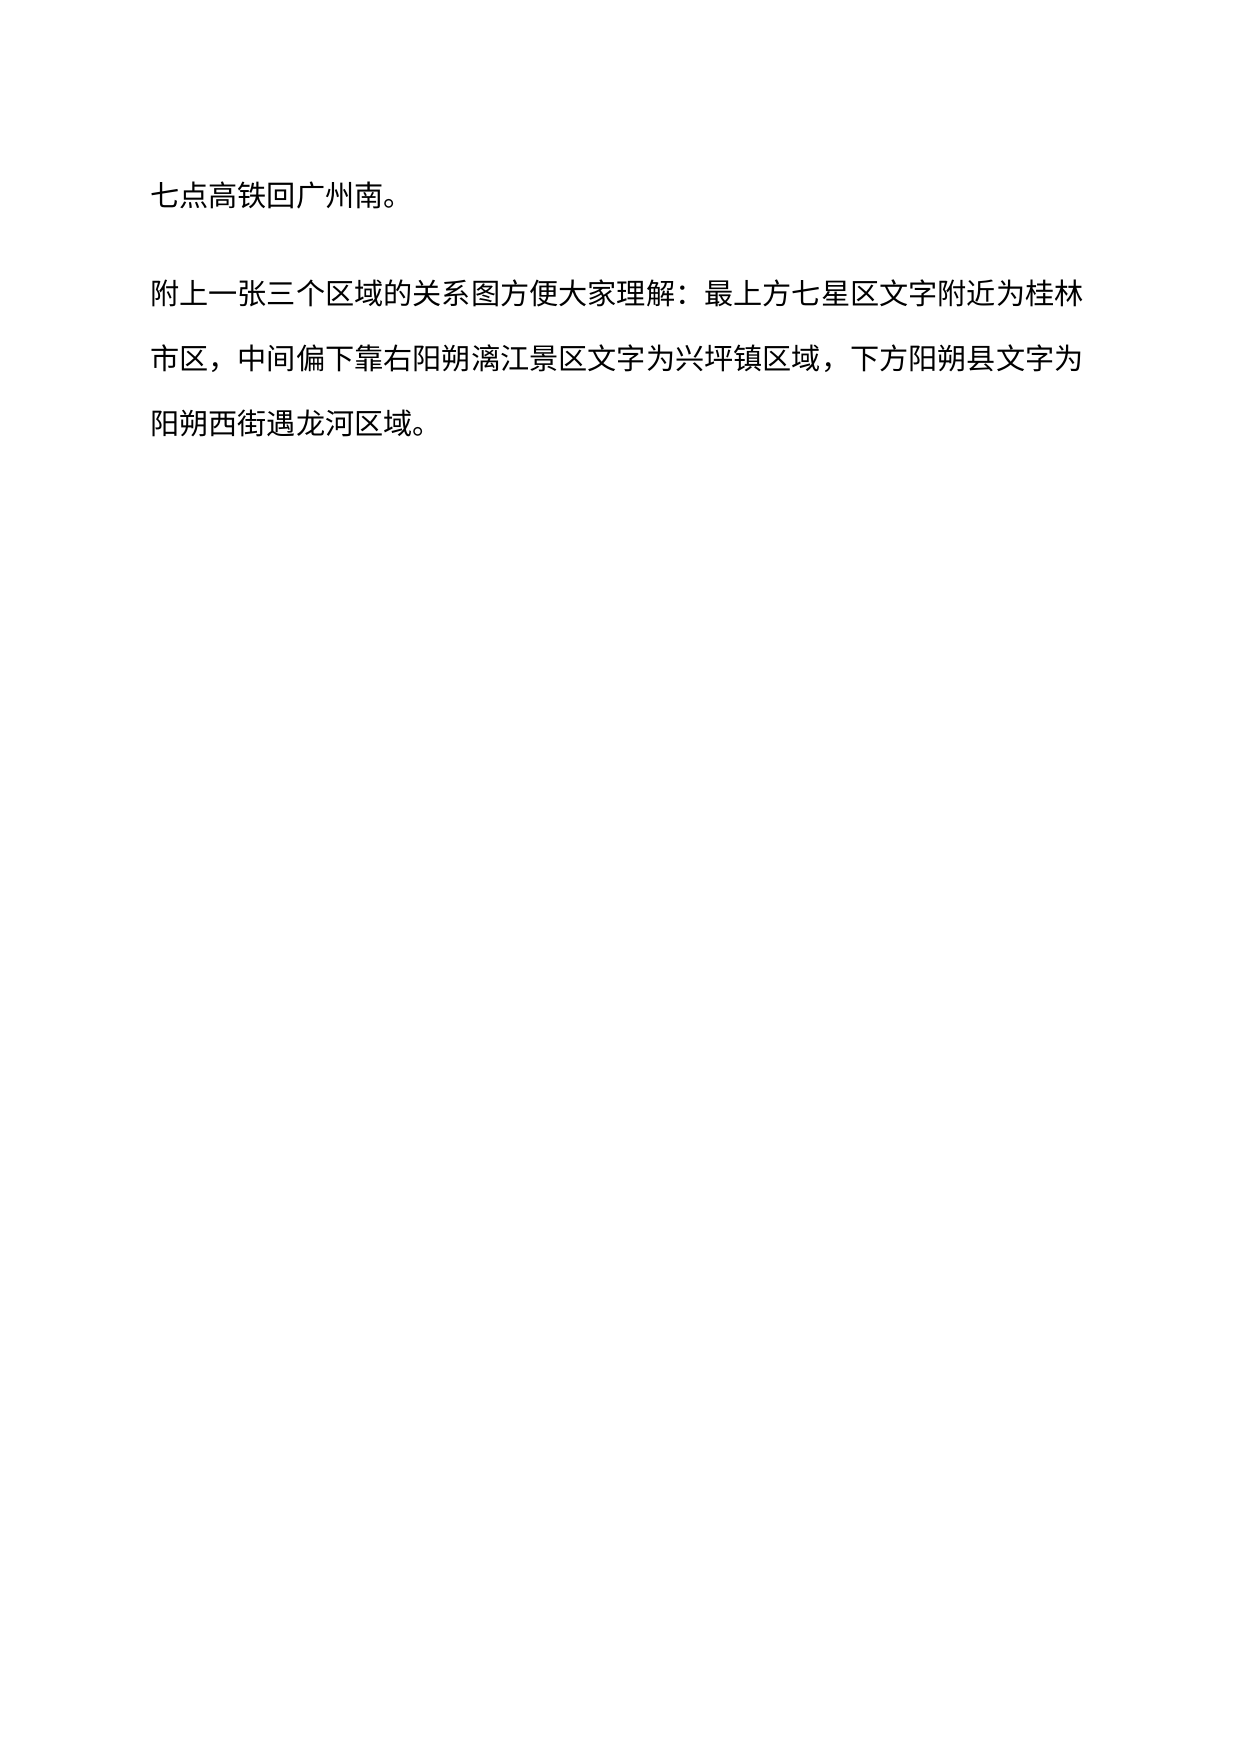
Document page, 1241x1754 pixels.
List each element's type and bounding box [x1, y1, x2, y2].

text [150, 162, 1090, 454]
